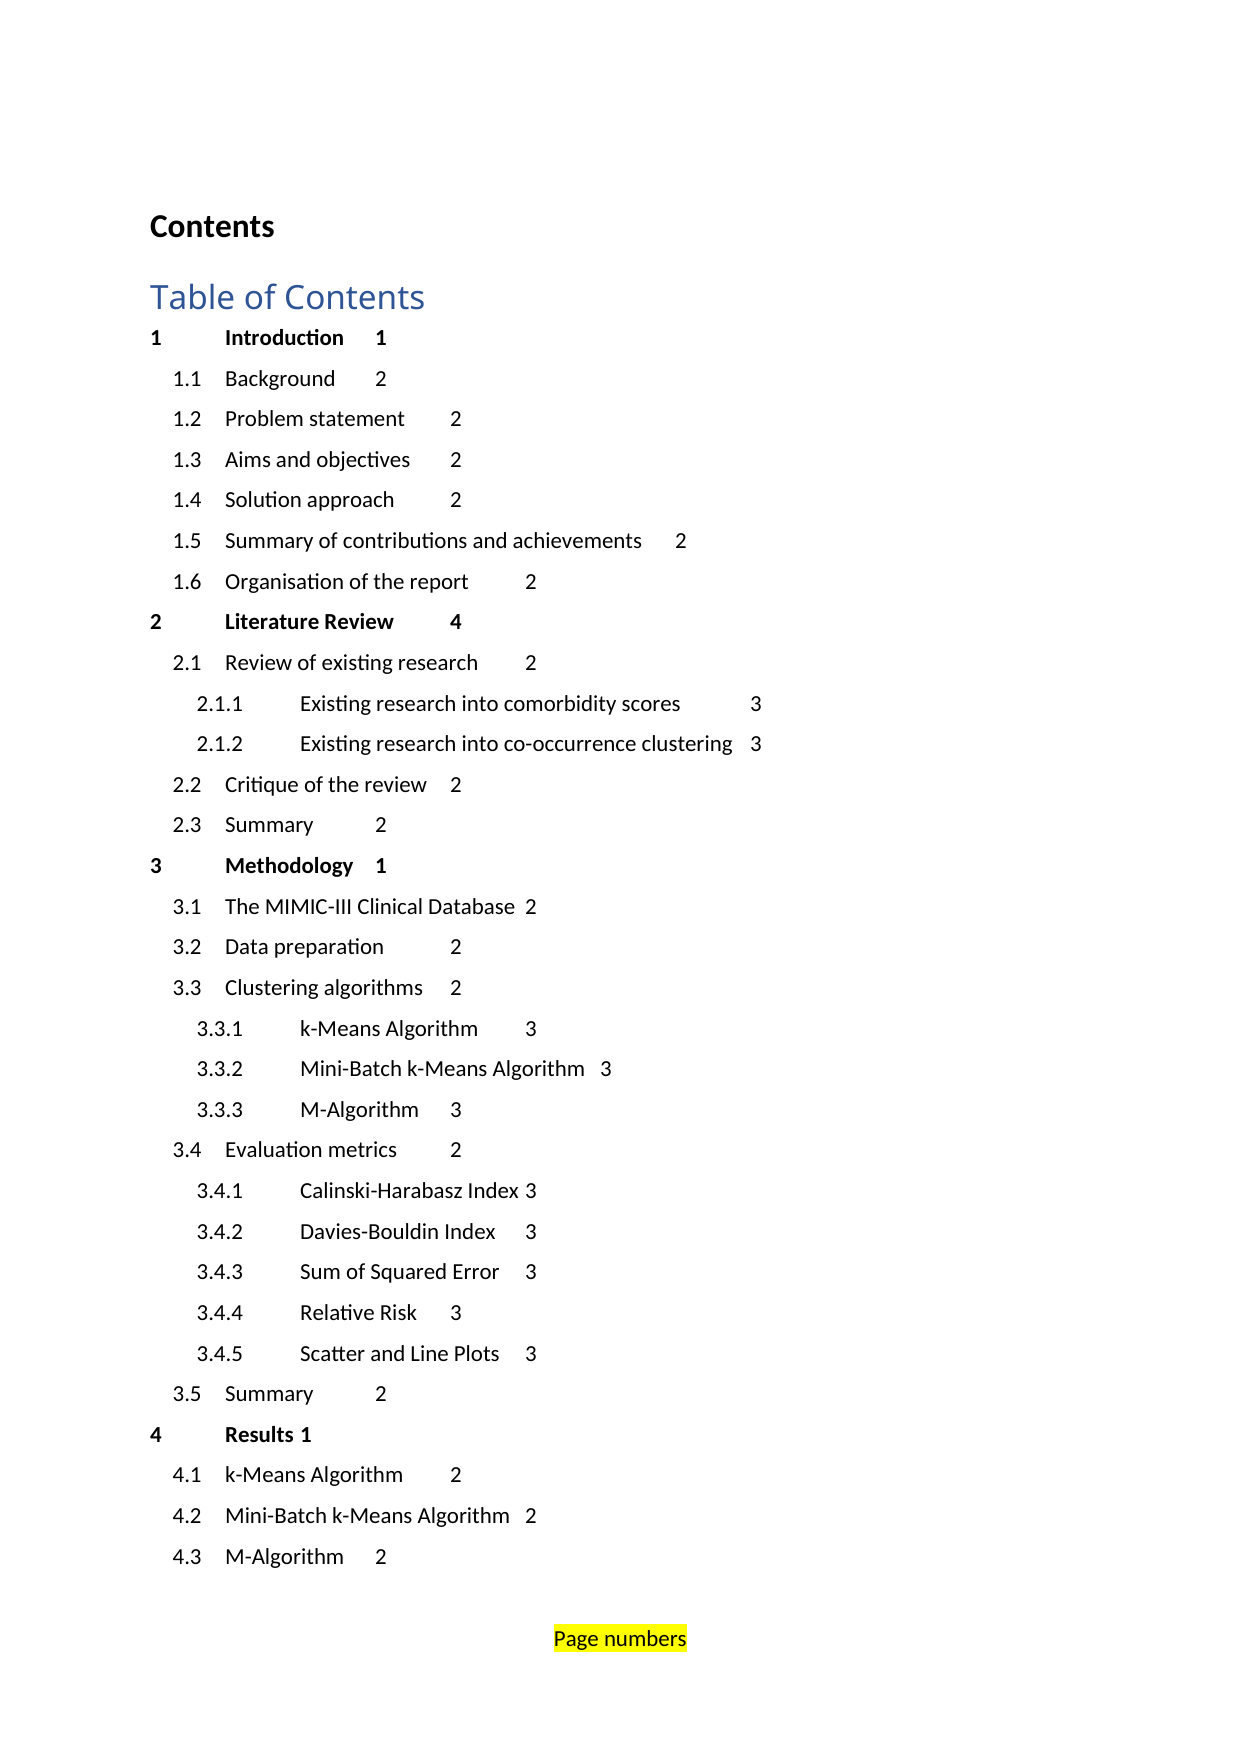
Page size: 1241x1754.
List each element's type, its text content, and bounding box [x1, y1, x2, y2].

text Contents [150, 205, 1090, 246]
